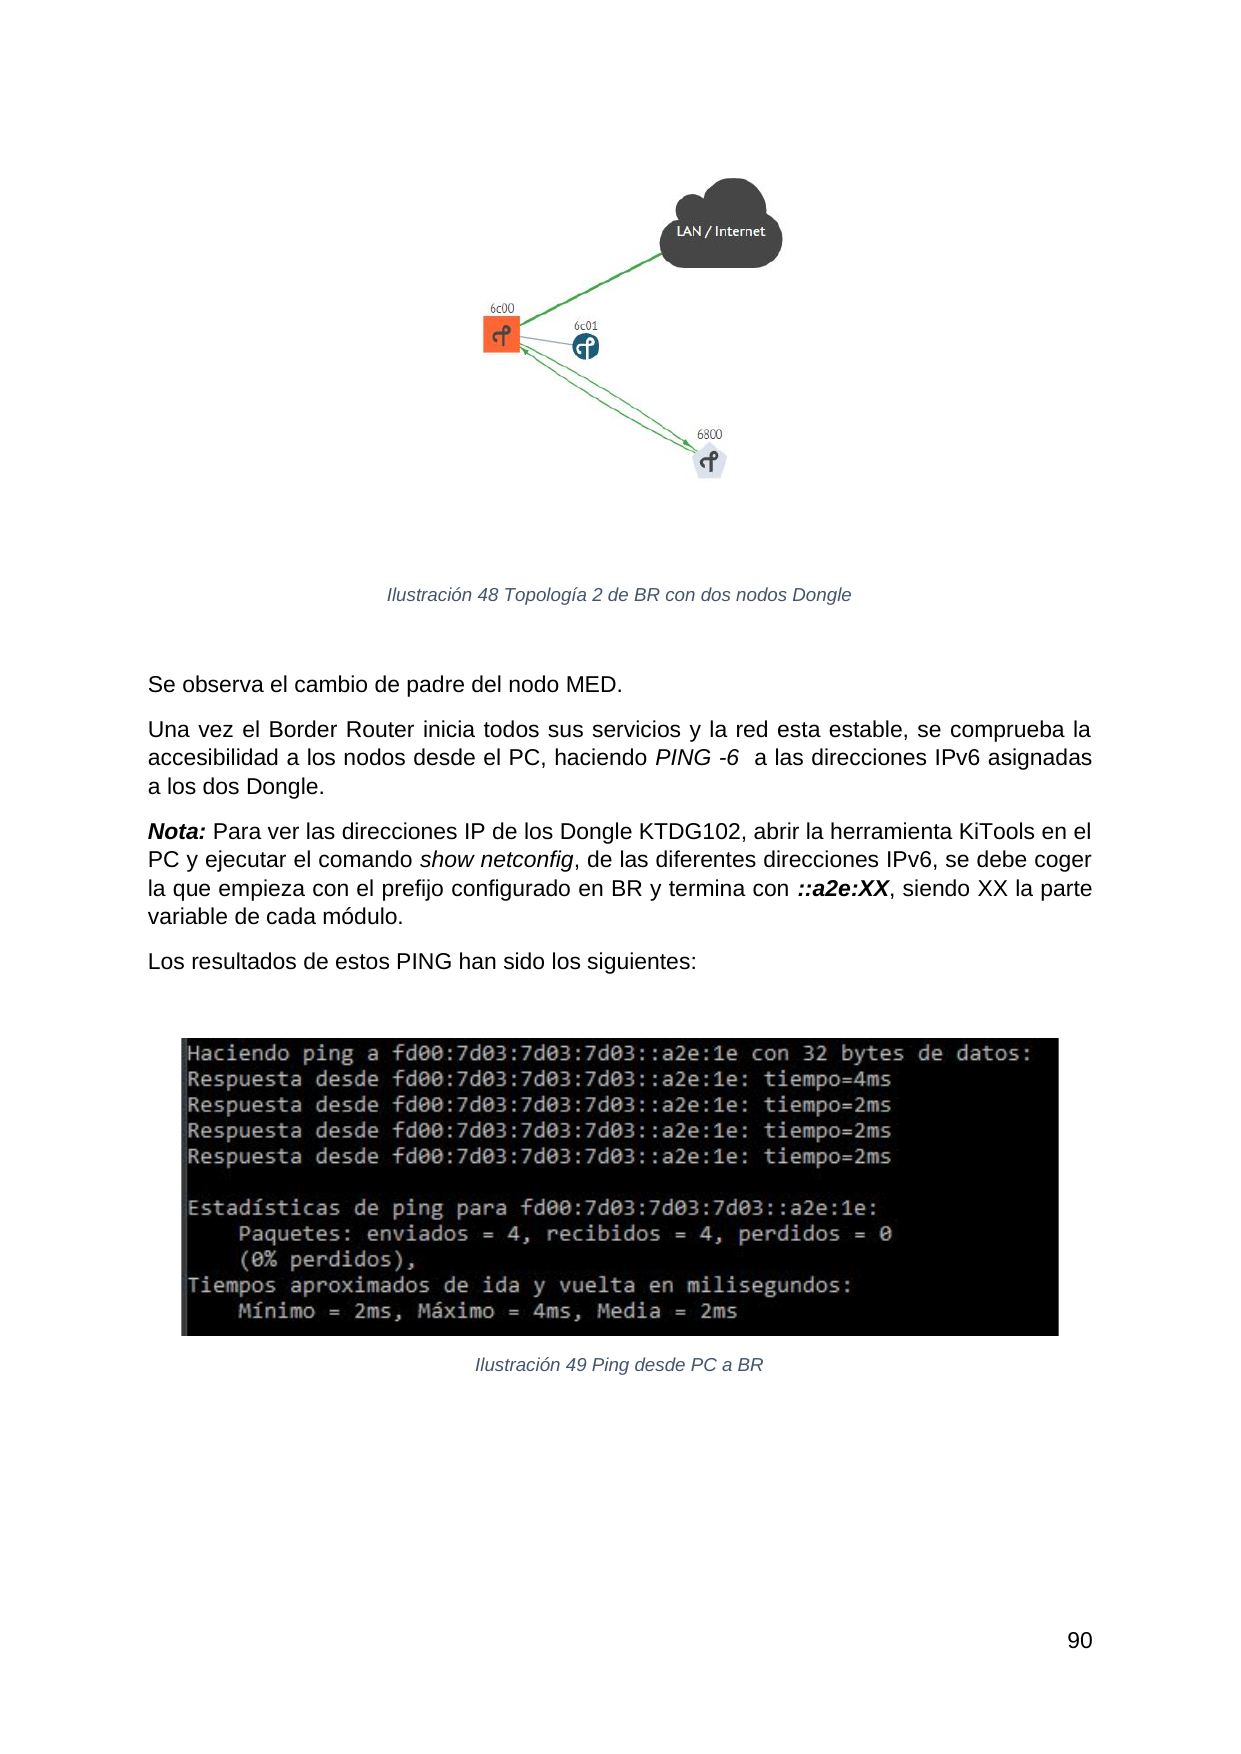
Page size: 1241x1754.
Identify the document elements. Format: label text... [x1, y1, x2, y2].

text Ilustración 49 Ping desde PC a BR [148, 1354, 1092, 1376]
text Los resultados de estos PING han sido los siguientes: [148, 948, 1092, 975]
text Nota: Para ver las direcciones IP de los Dongle KTDG102, abrir la herramienta KiTools en el PC y ejecutar el comando show netconfig, de las diferentes direcciones IPv6, se debe coger la que empieza con el prefijo configurado en BR y termina con ::a2e:XX, siendo XX la parte variable de cada módulo. [148, 818, 1092, 929]
picture [181, 1038, 1059, 1336]
text Una vez el Border Router inicia todos sus servicios y la red esta estable, se comprueba la accesibilidad a los nodos desde el PC, haciendo PING -6 a las direcciones IPv6 asignadas a los dos Dongle. [148, 716, 1092, 799]
text Ilustración 48 Topología 2 de BR con dos nodos Dongle [148, 583, 1092, 605]
text Se observa el cambio de padre del nodo MED. [148, 671, 1092, 697]
picture [377, 147, 863, 565]
